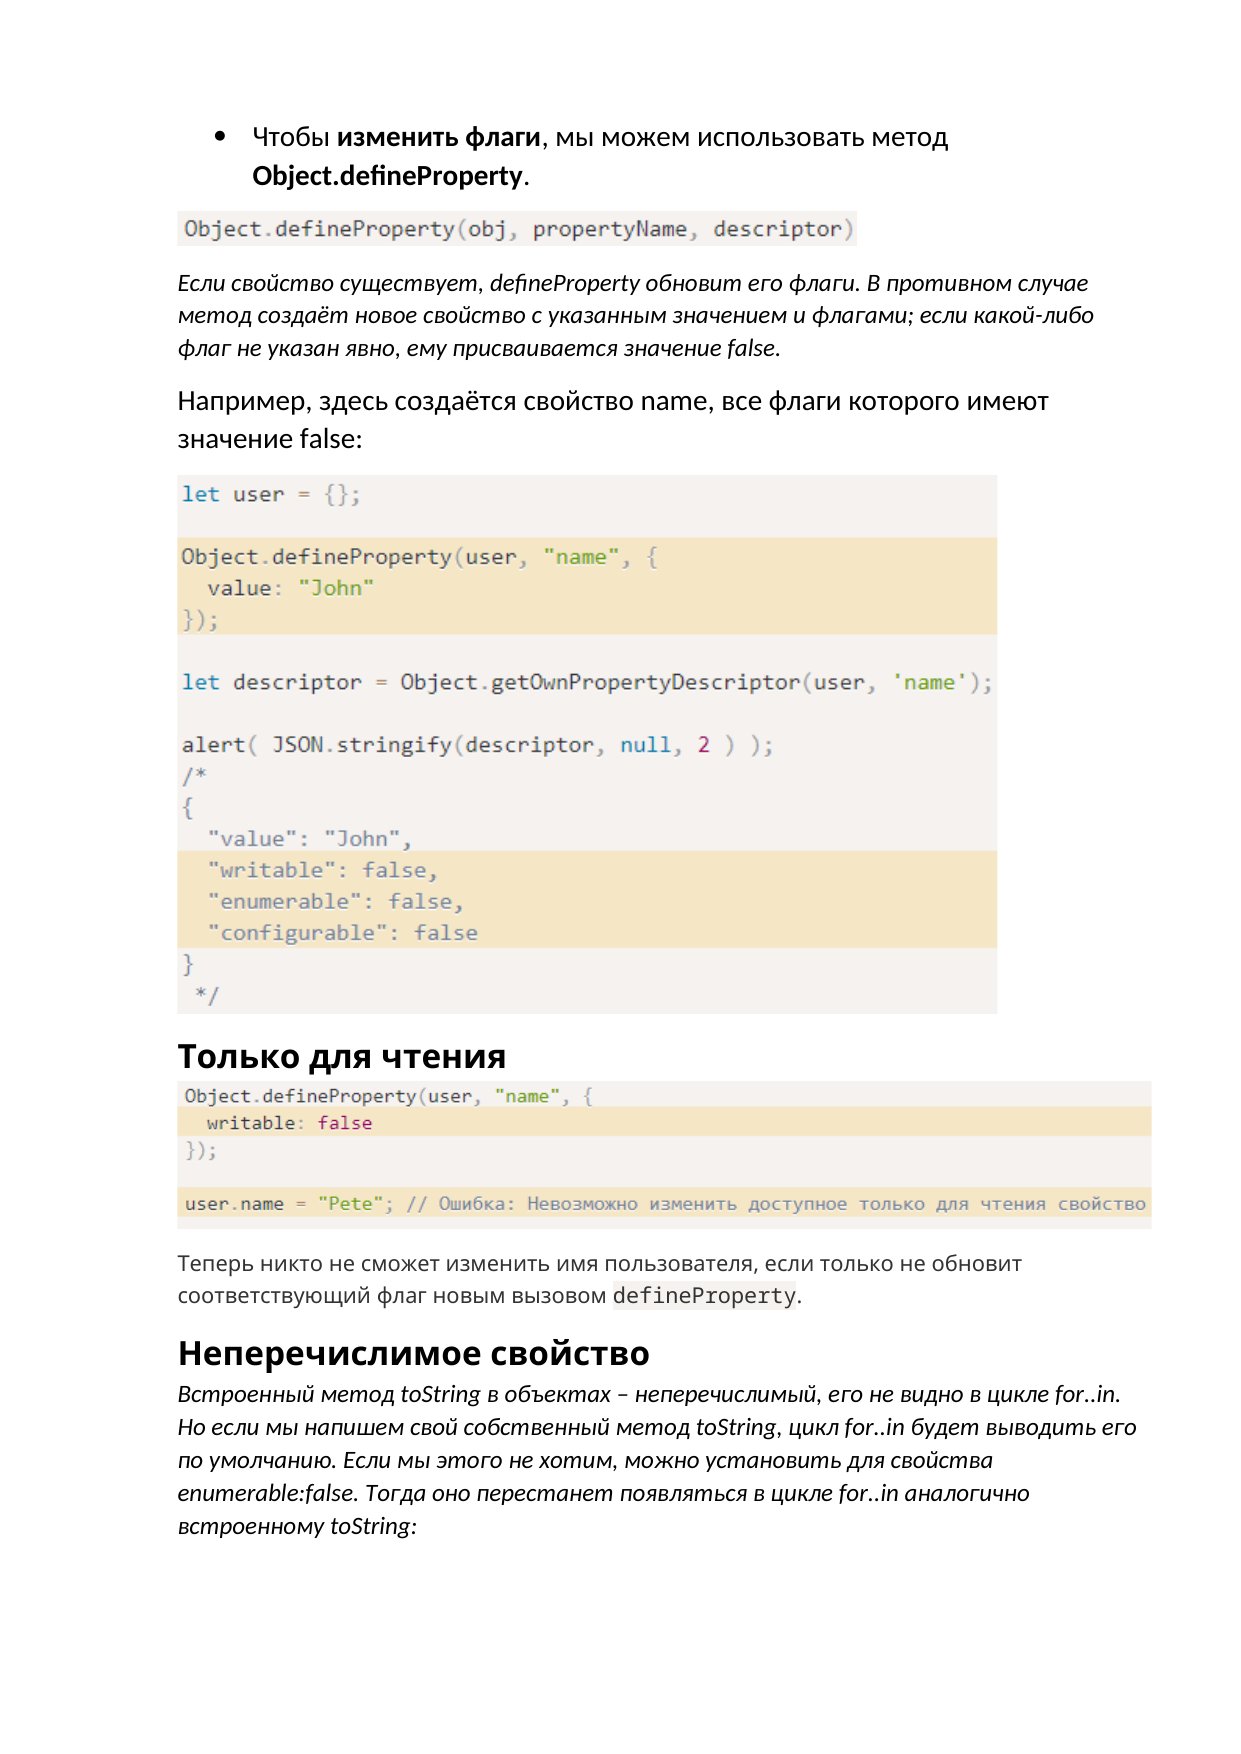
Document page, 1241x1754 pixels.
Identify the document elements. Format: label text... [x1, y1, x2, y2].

subtitle Неперечислимое свойство [177, 1329, 1152, 1375]
picture [177, 1081, 1152, 1229]
list Чтобы изменить флаги, мы можем использовать метод Object.defineProperty. [215, 118, 1152, 192]
text Если свойство существует, defineProperty обновит его флаги. В противном случае метод создаёт новое свойство с указанным значением и флагами; если какой-либо флаг не указан явно, ему присваивается значение false. [177, 267, 1152, 363]
text Встроенный метод toString в объектах – неперечислимый, его не видно в цикле for..in. Но если мы напишем свой собственный метод toString, цикл for..in будет выводить его по умолчанию. Если мы этого не хотим, можно установить для свойства enumerable:false. Тогда оно перестанет появляться в цикле for..in аналогично встроенному toString: [177, 1378, 1152, 1540]
subtitle Только для чтения [177, 1033, 1152, 1078]
picture [177, 211, 857, 246]
text Например, здесь создаётся свойство name, все флаги которого имеют значение false: [177, 382, 1152, 456]
picture [177, 475, 998, 1014]
text Теперь никто не сможет изменить имя пользователя, если только не обновит соответствующий флаг новым вызовом defineProperty. [177, 1248, 1152, 1310]
